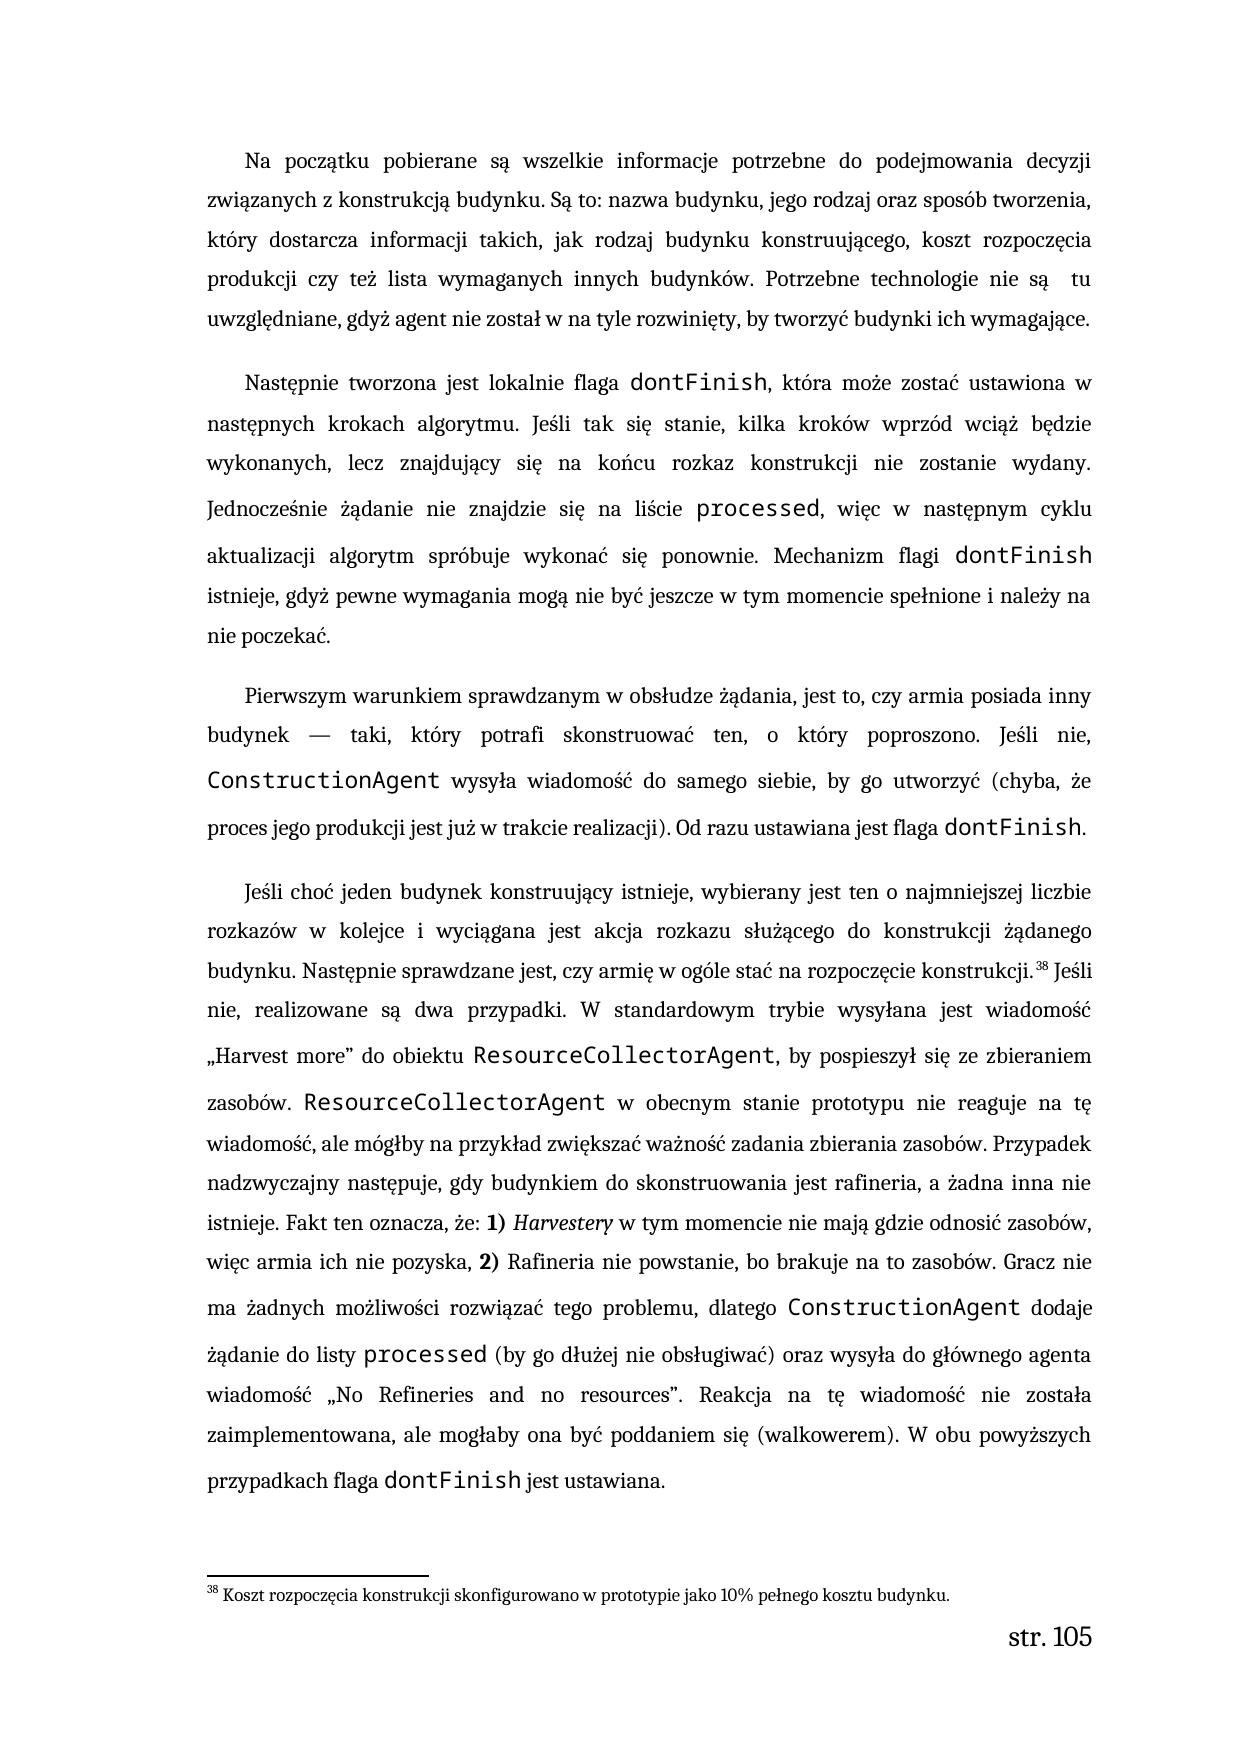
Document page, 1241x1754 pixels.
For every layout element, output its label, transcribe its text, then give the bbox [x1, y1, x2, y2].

text Pierwszym warunkiem sprawdzanym w obsłudze żądania, jest to, czy armia posiada inny budynek — taki, który potrafi skonstruować ten, o który poproszono. Jeśli nie, ConstructionAgent wysyła wiadomość do samego siebie, by go utworzyć (chyba, że proces jego produkcji jest już w trakcie realizacji). Od razu ustawiana jest flaga dontFinish. [207, 683, 1092, 842]
text Na początku pobierane są wszelkie informacje potrzebne do podejmowania decyzji związanych z konstrukcją budynku. Są to: nazwa budynku, jego rodzaj oraz sposób tworzenia, który dostarcza informacji takich, jak rodzaj budynku konstruującego, koszt rozpoczęcia produkcji czy też lista wymaganych innych budynków. Potrzebne technologie nie są tu uwzględniane, gdyż agent nie został w na tyle rozwinięty, by tworzyć budynki ich wymagające. [207, 148, 1092, 332]
text Jeśli choć jeden budynek konstruujący istnieje, wybierany jest ten o najmniejszej liczbie rozkazów w kolejce i wyciągana jest akcja rozkazu służącego do konstrukcji żądanego budynku. Następnie sprawdzane jest, czy armię w ogóle stać na rozpoczęcie konstrukcji. Jeśli nie, realizowane są dwa przypadki. W standardowym trybie wysyłana jest wiadomość „Harvest more” do obiektu ResourceCollectorAgent, by pospieszył się ze zbieraniem zasobów. ResourceCollectorAgent w obecnym stanie prototypu nie reaguje na tę wiadomość, ale mógłby na przykład zwiększać ważność zadania zbierania zasobów. Przypadek nadzwyczajny następuje, gdy budynkiem do skonstruowania jest rafineria, a żadna inna nie istnieje. Fakt ten oznacza, że: 1) Harvestery w tym momencie nie mają gdzie odnosić zasobów, więc armia ich nie pozyska, 2) Rafineria nie powstanie, bo brakuje na to zasobów. Gracz nie ma żadnych możliwości rozwiązać tego problemu, dlatego ConstructionAgent dodaje żądanie do listy processed (by go dłużej nie obsługiwać) oraz wysyła do głównego agenta wiadomość „No Refineries and no resources”. Reakcja na tę wiadomość nie została zaimplementowana, ale mogłaby ona być poddaniem się (walkowerem). W obu powyższych przypadkach flaga dontFinish jest ustawiana. [207, 879, 1092, 1495]
text Następnie tworzona jest lokalnie flaga dontFinish, która może zostać ustawiona w następnych krokach algorytmu. Jeśli tak się stanie, kilka kroków wprzód wciąż będzie wykonanych, lecz znajdujący się na końcu rozkaz konstrukcji nie zostanie wydany. Jednocześnie żądanie nie znajdzie się na liście processed, więc w następnym cyklu aktualizacji algorytm spróbuje wykonać się ponownie. Mechanizm flagi dontFinish istnieje, gdyż pewne wymagania mogą nie być jeszcze w tym momencie spełnione i należy na nie poczekać. [207, 366, 1092, 649]
